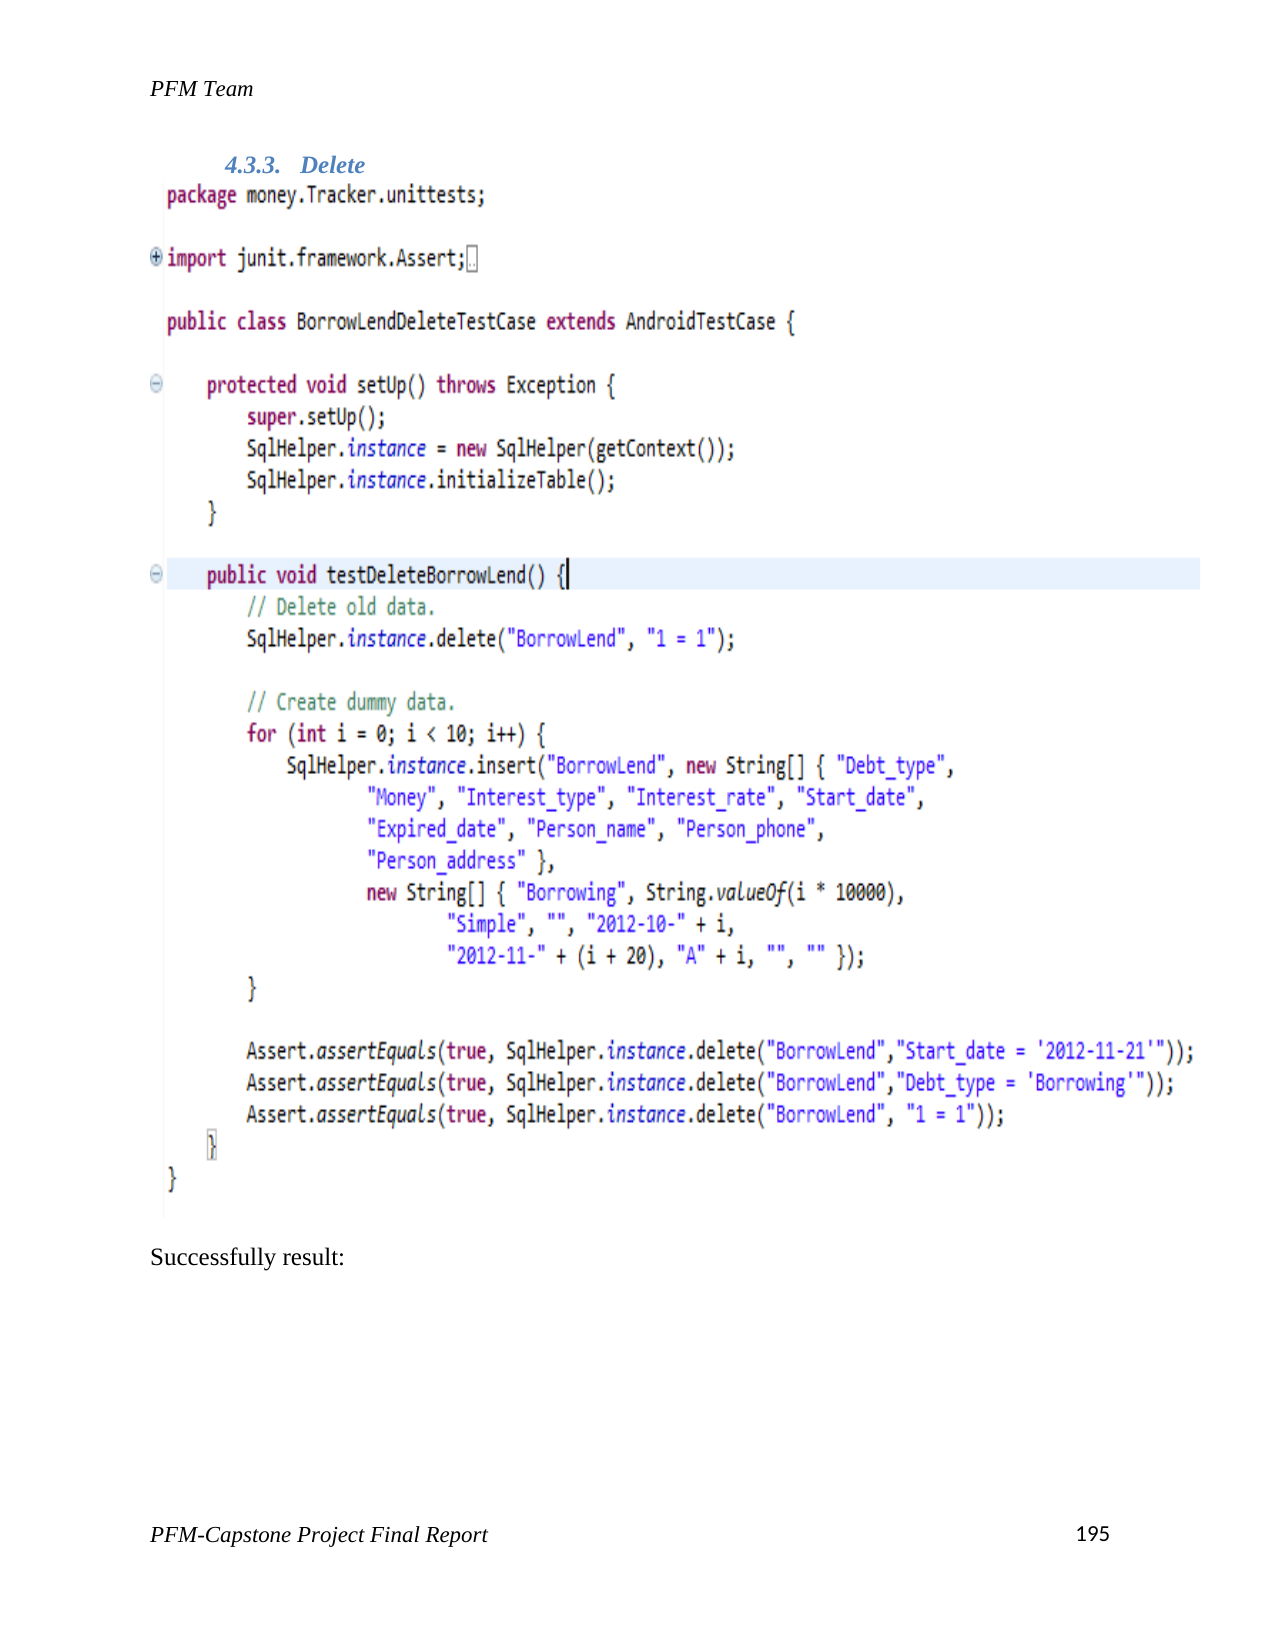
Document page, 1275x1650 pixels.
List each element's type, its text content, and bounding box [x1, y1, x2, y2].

subtitle Delete [225, 150, 1125, 179]
picture [150, 183, 1200, 1218]
text Successfully result: [150, 1242, 1125, 1271]
